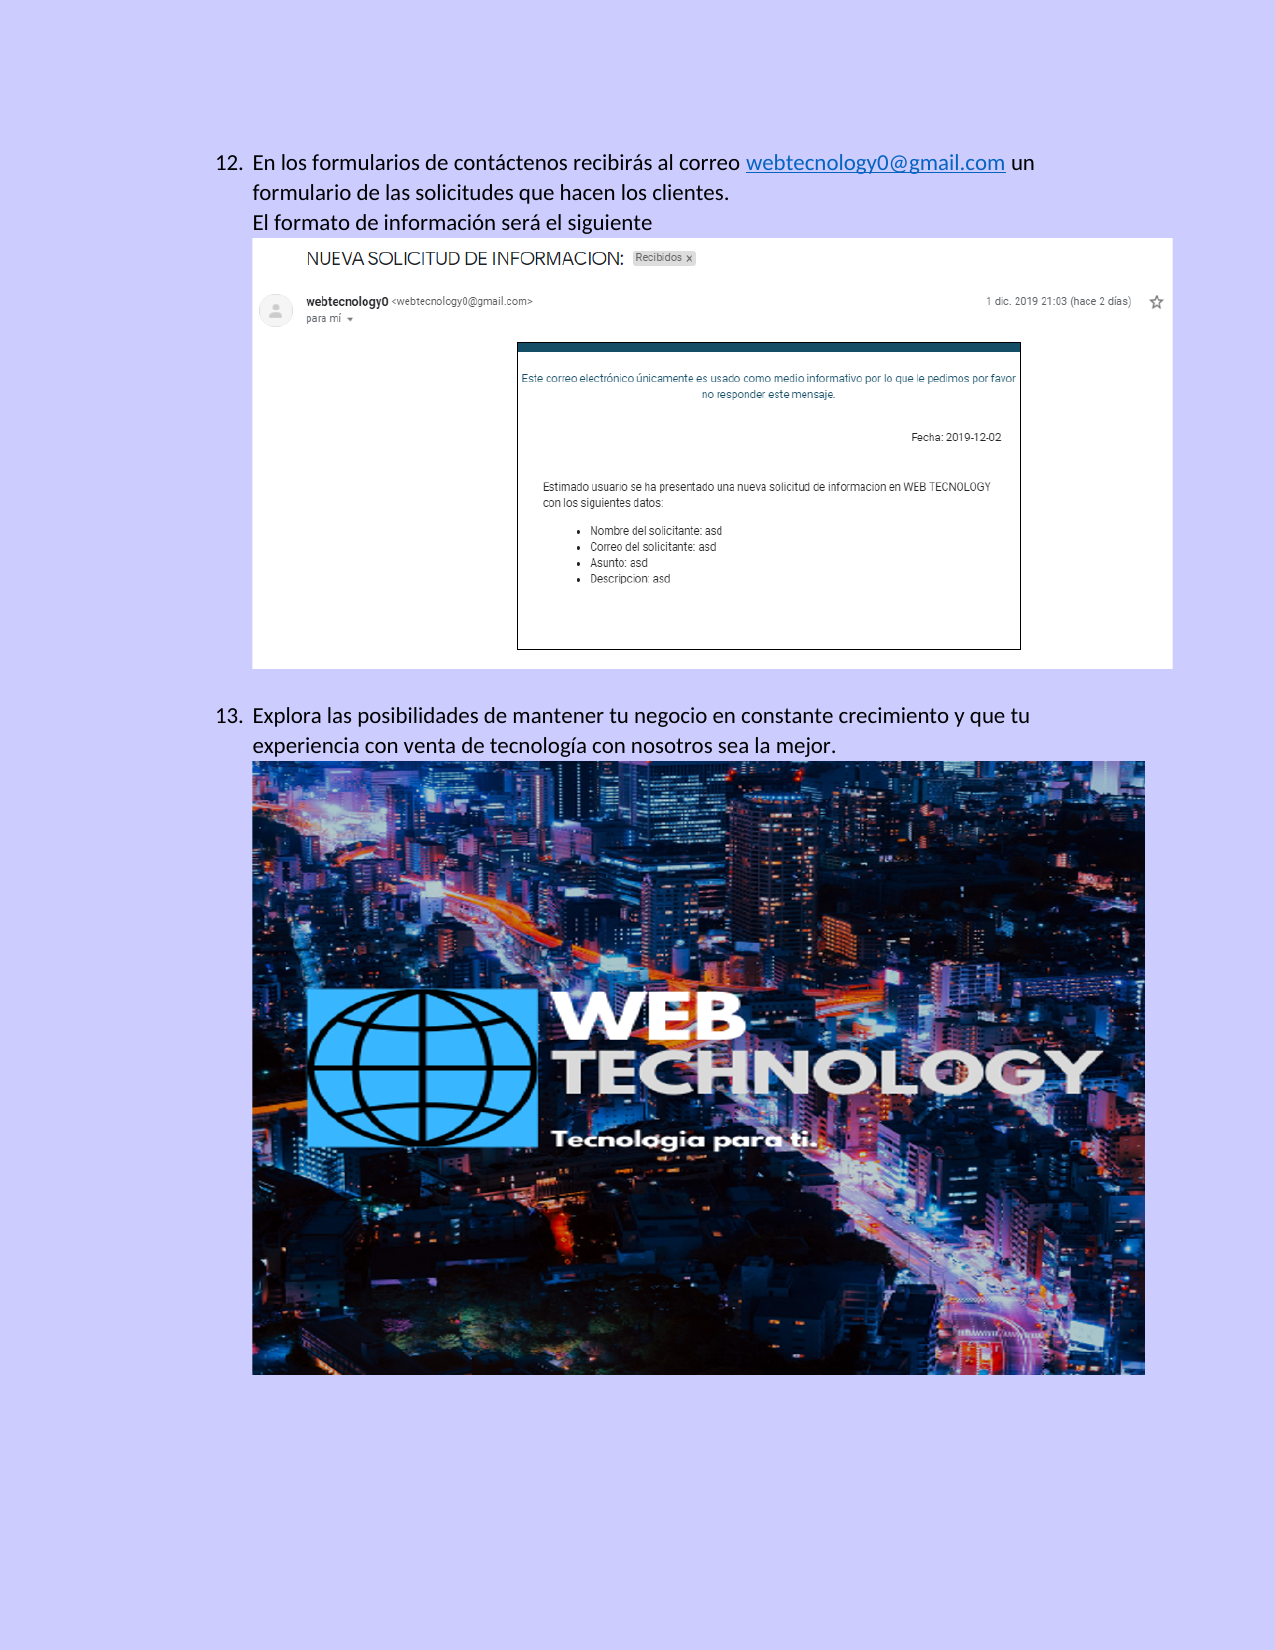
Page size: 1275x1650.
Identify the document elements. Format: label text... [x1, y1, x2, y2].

list Explora las posibilidades de mantener tu negocio en constante crecimiento y que tu experiencia con venta de tecnología con nosotros sea la mejor. [215, 701, 1098, 759]
list En los formularios de contáctenos recibirás al correo webtecnology0@gmail.com un formulario de las solicitudes que hacen los clientes. [215, 148, 1098, 206]
picture [252, 238, 1173, 669]
picture [252, 761, 1145, 1375]
list El formato de información será el siguiente [252, 208, 1098, 236]
